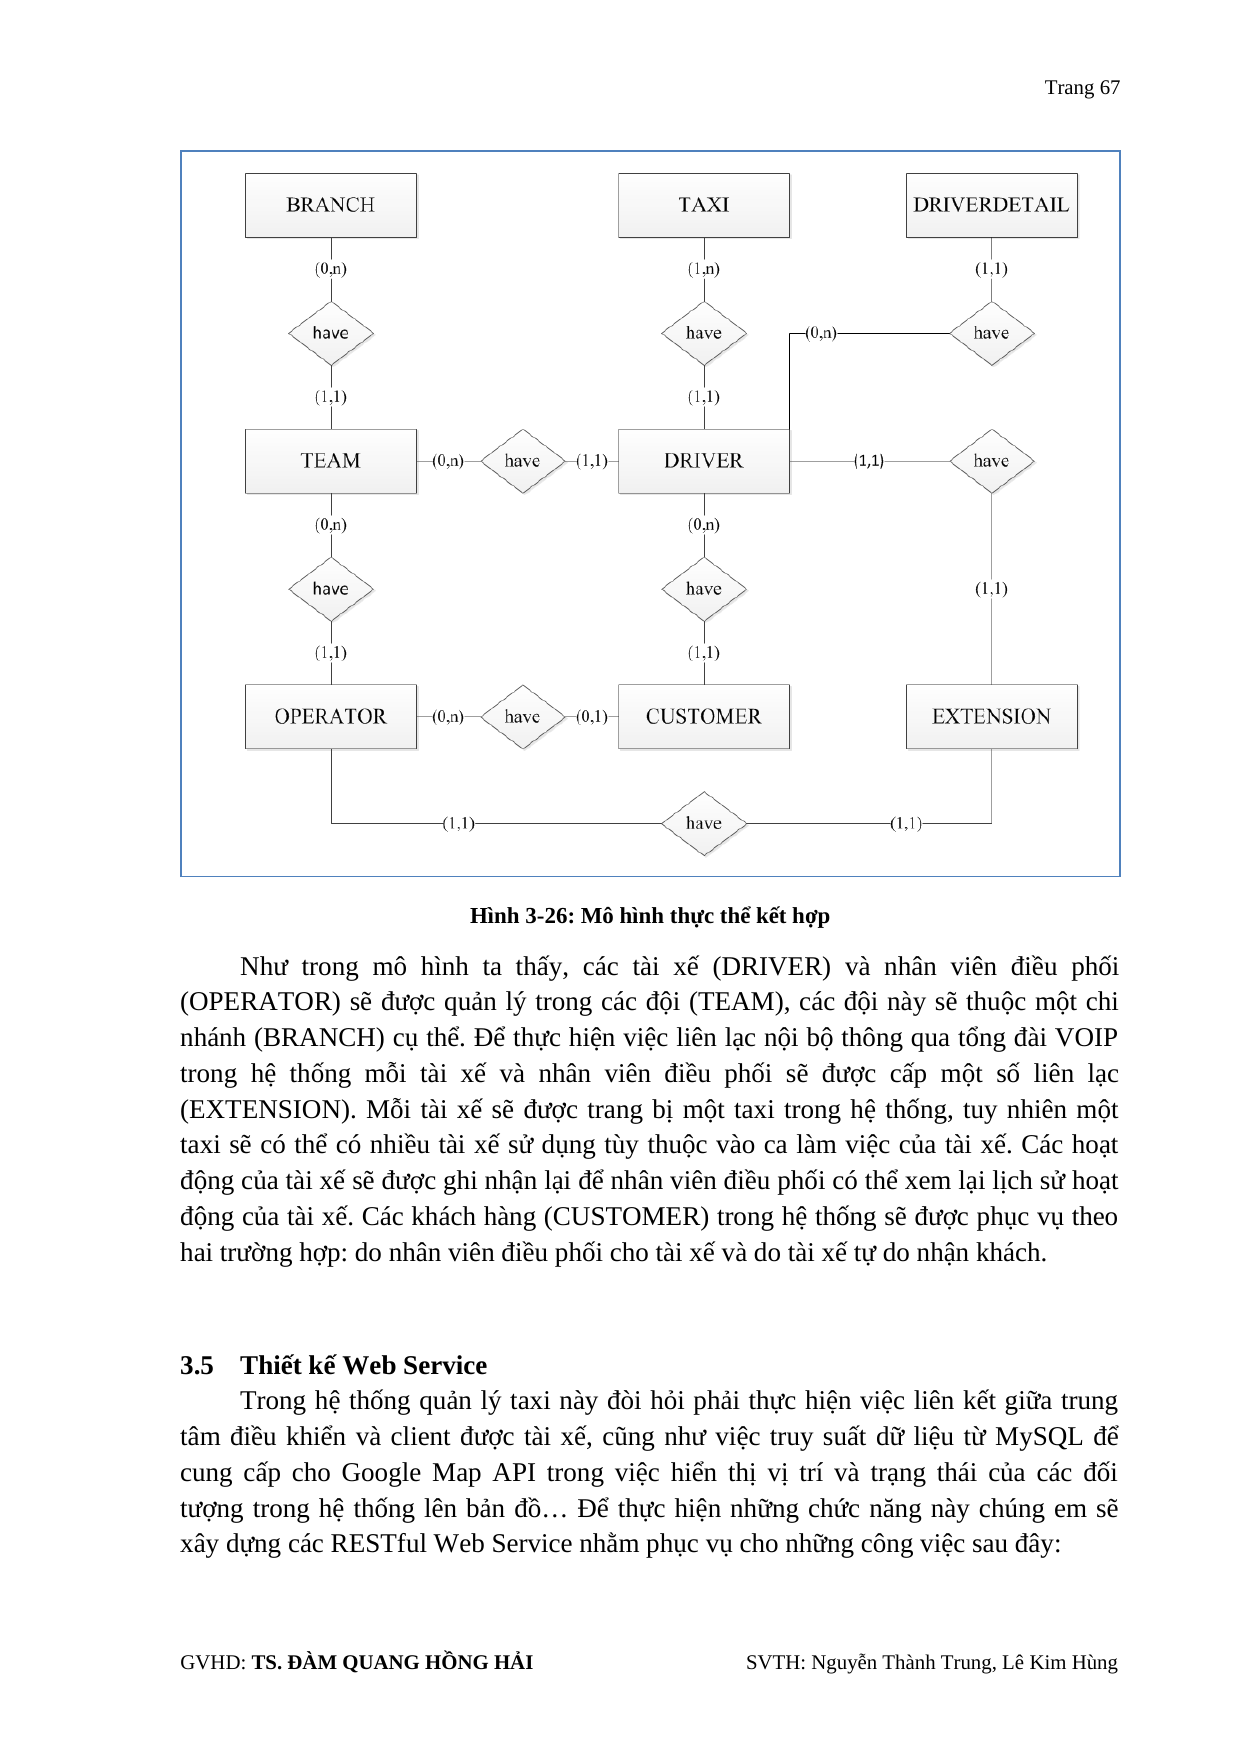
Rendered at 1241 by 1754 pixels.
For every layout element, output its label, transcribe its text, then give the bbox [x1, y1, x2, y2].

subtitle Thiết kế Web Service [180, 1349, 1120, 1380]
text Như trong mô hình ta thấy, các tài xế (DRIVER) và nhân viên điều phối (OPERATOR) sẽ được quản lý trong các đội (TEAM), các đội này sẽ thuộc một chi nhánh (BRANCH) cụ thể. Để thực hiện việc liên lạc nội bộ thông qua tổng đài VOIP trong hệ thống mỗi tài xế và nhân viên điều phối sẽ được cấp một số liên lạc (EXTENSION). Mỗi tài xế sẽ được trang bị một taxi trong hệ thống, tuy nhiên một taxi sẽ có thể có nhiều tài xế sử dụng tùy thuộc vào ca làm việc của tài xế. Các hoạt động của tài xế sẽ được ghi nhận lại để nhân viên điều phối có thể xem lại lịch sử hoạt động của tài xế. Các khách hàng (CUSTOMER) trong hệ thống sẽ được phục vụ theo hai trường hợp: do nhân viên điều phối cho tài xế và do tài xế tự do nhận khách. [180, 950, 1120, 1267]
text Trong hệ thống quản lý taxi này đòi hỏi phải thực hiện việc liên kết giữa trung tâm điều khiển và client được tài xế, cũng như việc truy suất dữ liệu từ MySQL để cung cấp cho Google Map API trong việc hiển thị vị trí và trạng thái của các đối tượng trong hệ thống lên bản đồ… Để thực hiện những chức năng này chúng em sẽ xây dựng các RESTful Web Service nhằm phục vụ cho những công việc sau đây: [180, 1384, 1120, 1558]
picture [182, 152, 1119, 876]
